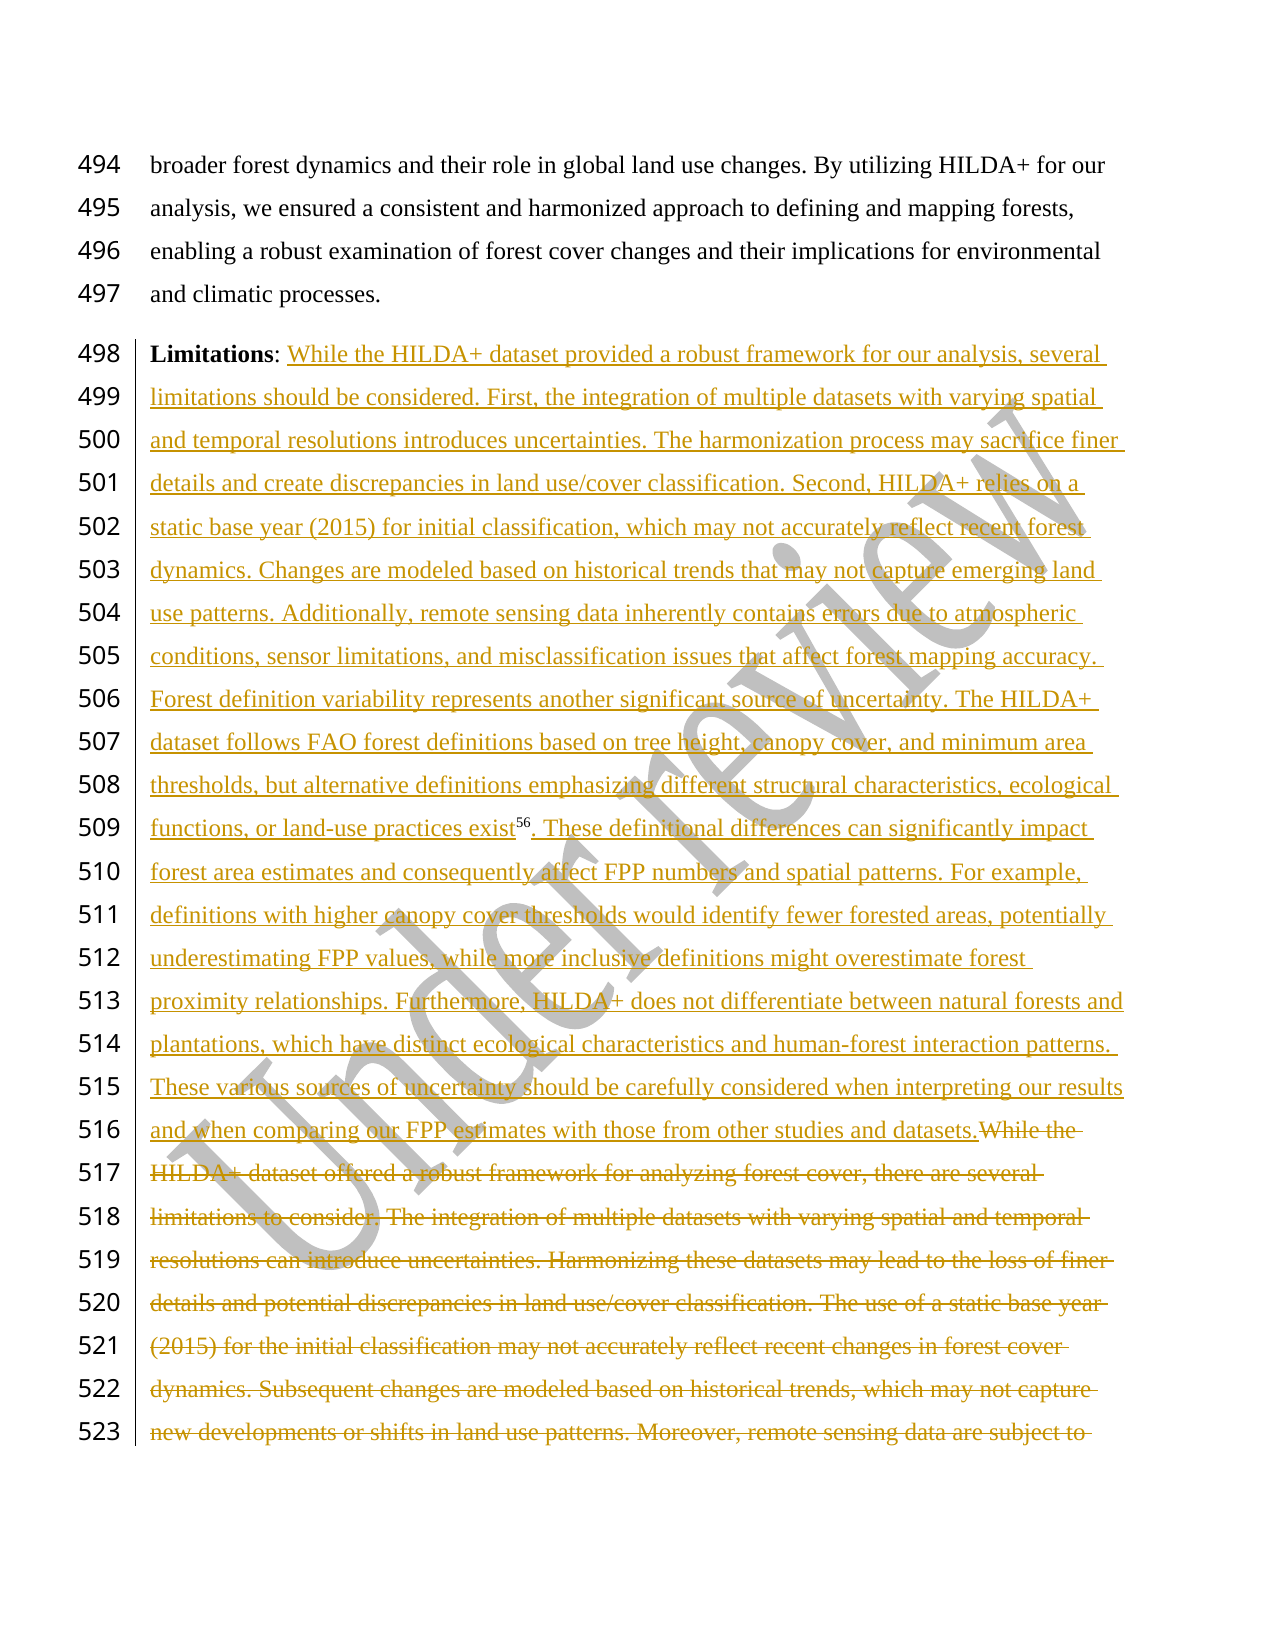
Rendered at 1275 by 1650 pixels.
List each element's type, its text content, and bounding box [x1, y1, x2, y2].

text Limitations: 56 [150, 452, 1125, 1446]
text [150, 150, 1125, 308]
text Limitations: 56 [150, 339, 1125, 450]
